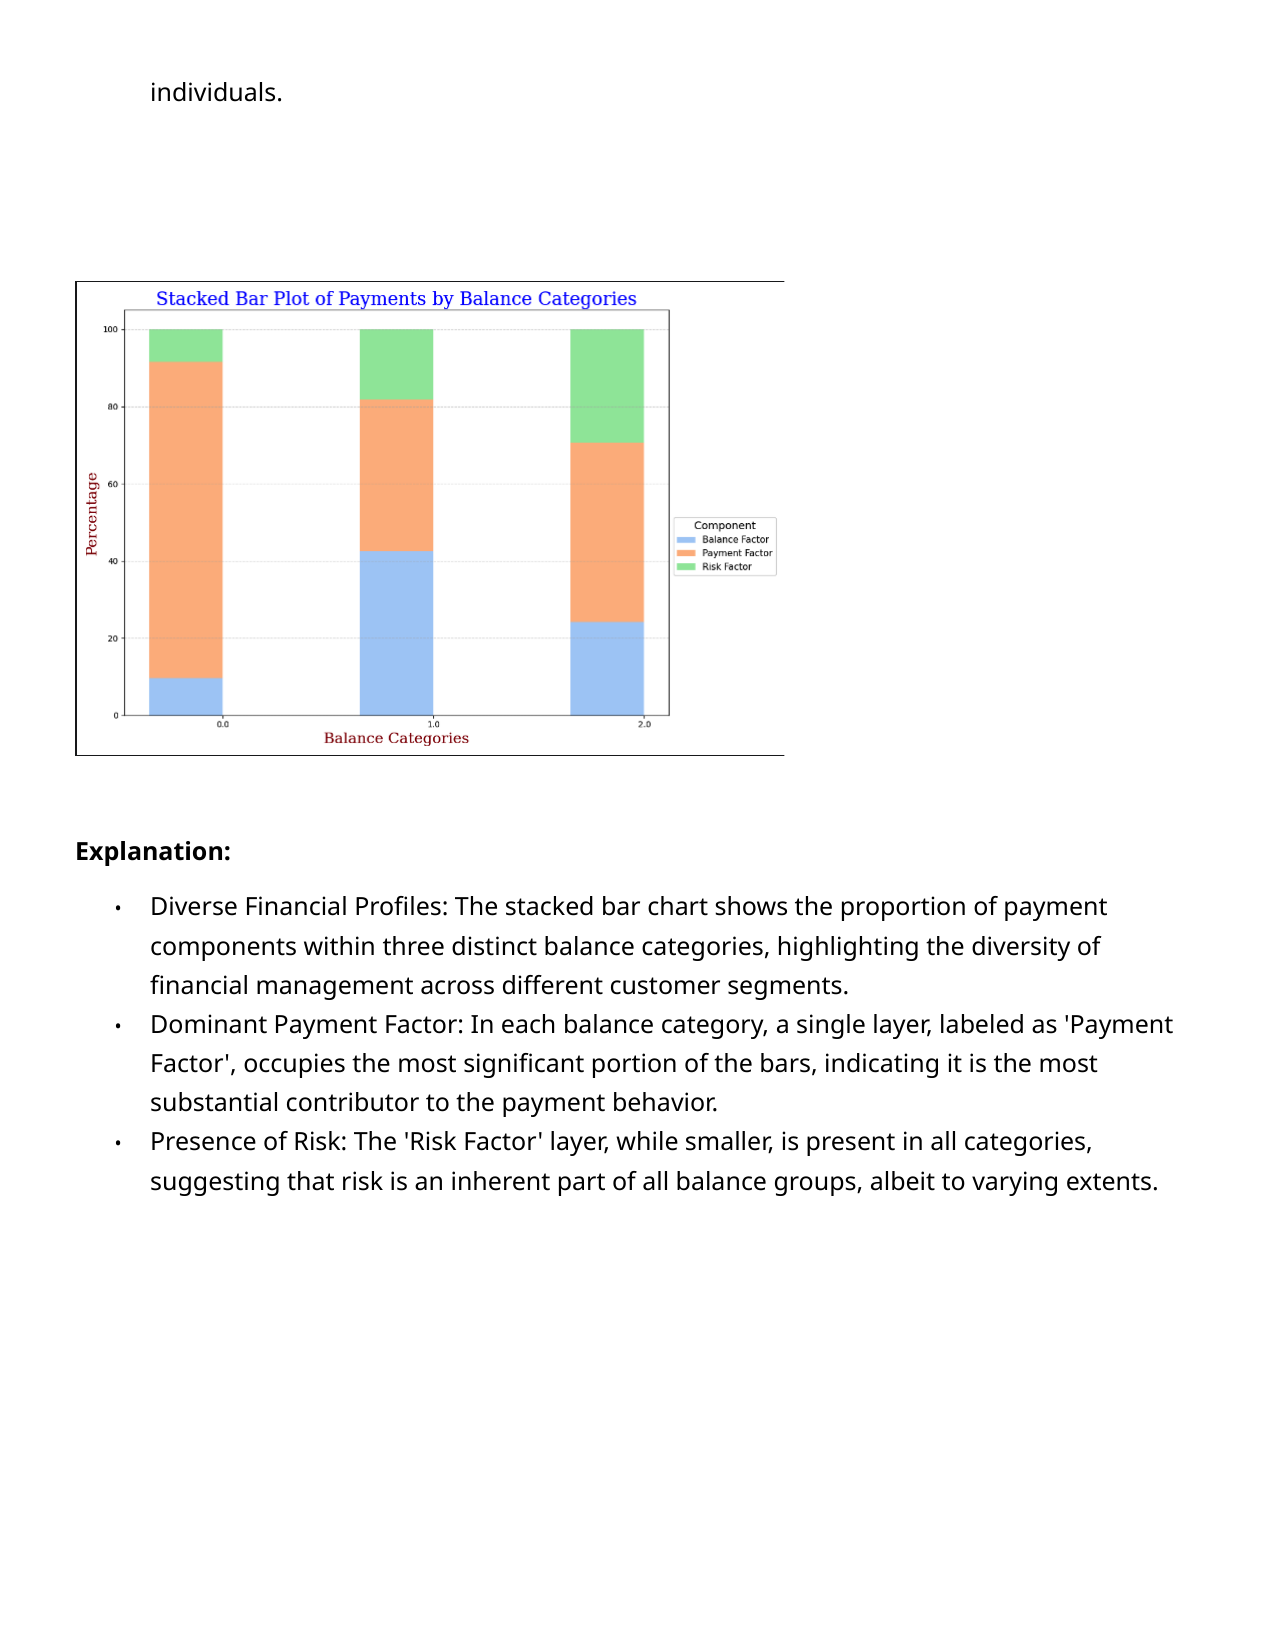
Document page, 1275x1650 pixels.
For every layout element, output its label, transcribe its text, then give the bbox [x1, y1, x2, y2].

list Dominant Payment Factor: In each balance category, a single layer, labeled as 'Payment Factor', occupies the most significant portion of the bars, indicating it is the most substantial contributor to the payment behavior. [112, 1006, 1200, 1119]
list Diverse Financial Profiles: The stacked bar chart shows the proportion of payment components within three distinct balance categories, highlighting the diversity of financial management across different customer segments. [112, 889, 1200, 1001]
text Explanation: [75, 833, 1200, 867]
picture [75, 281, 785, 756]
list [112, 75, 1200, 148]
list Presence of Risk: The 'Risk Factor' layer, while smaller, is present in all categories, suggesting that risk is an inherent part of all balance groups, albeit to varying extents. [112, 1124, 1200, 1197]
